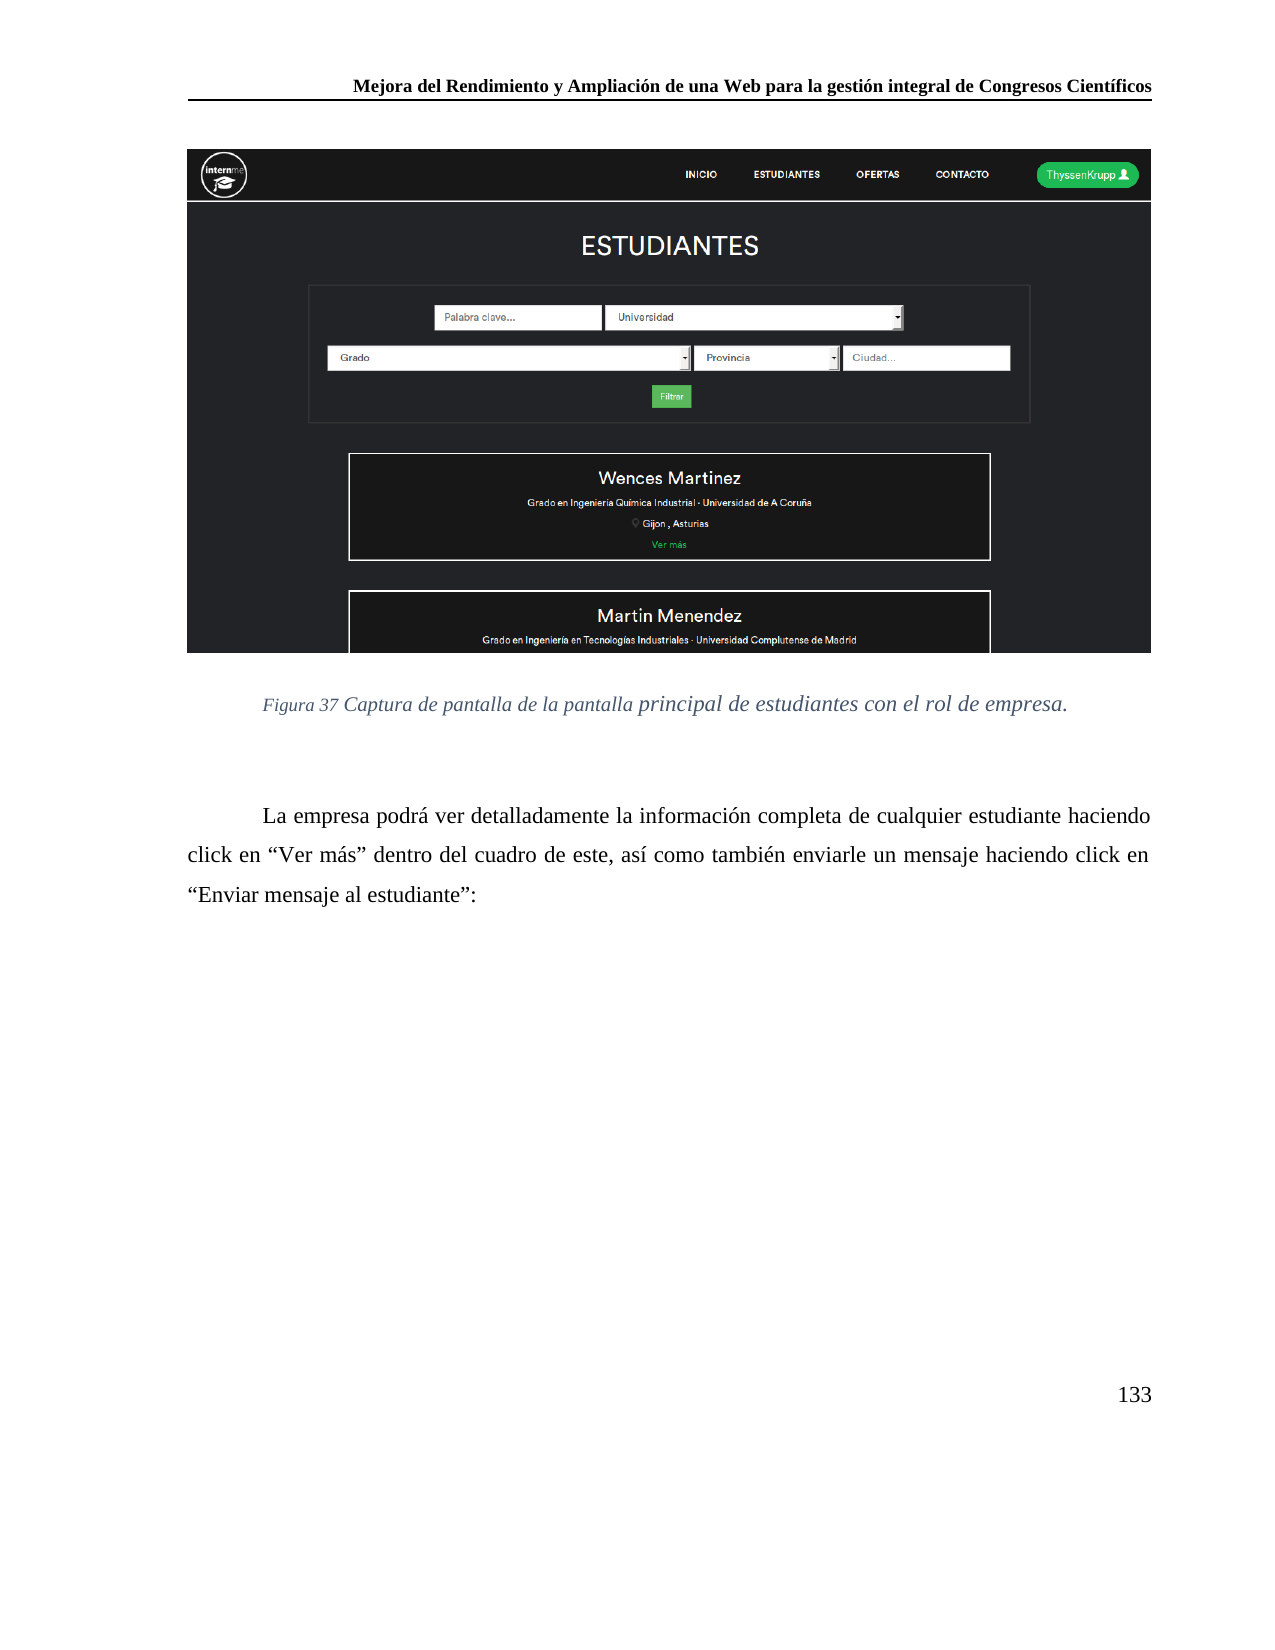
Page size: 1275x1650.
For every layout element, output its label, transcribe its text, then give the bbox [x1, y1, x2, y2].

text La empresa podrá ver detalladamente la información completa de cualquier estudiante haciendo click en “Ver más” dentro del cuadro de este, así como también enviarle un mensaje haciendo click en “Enviar mensaje al estudiante”: [187, 802, 1152, 907]
picture [187, 149, 1151, 653]
